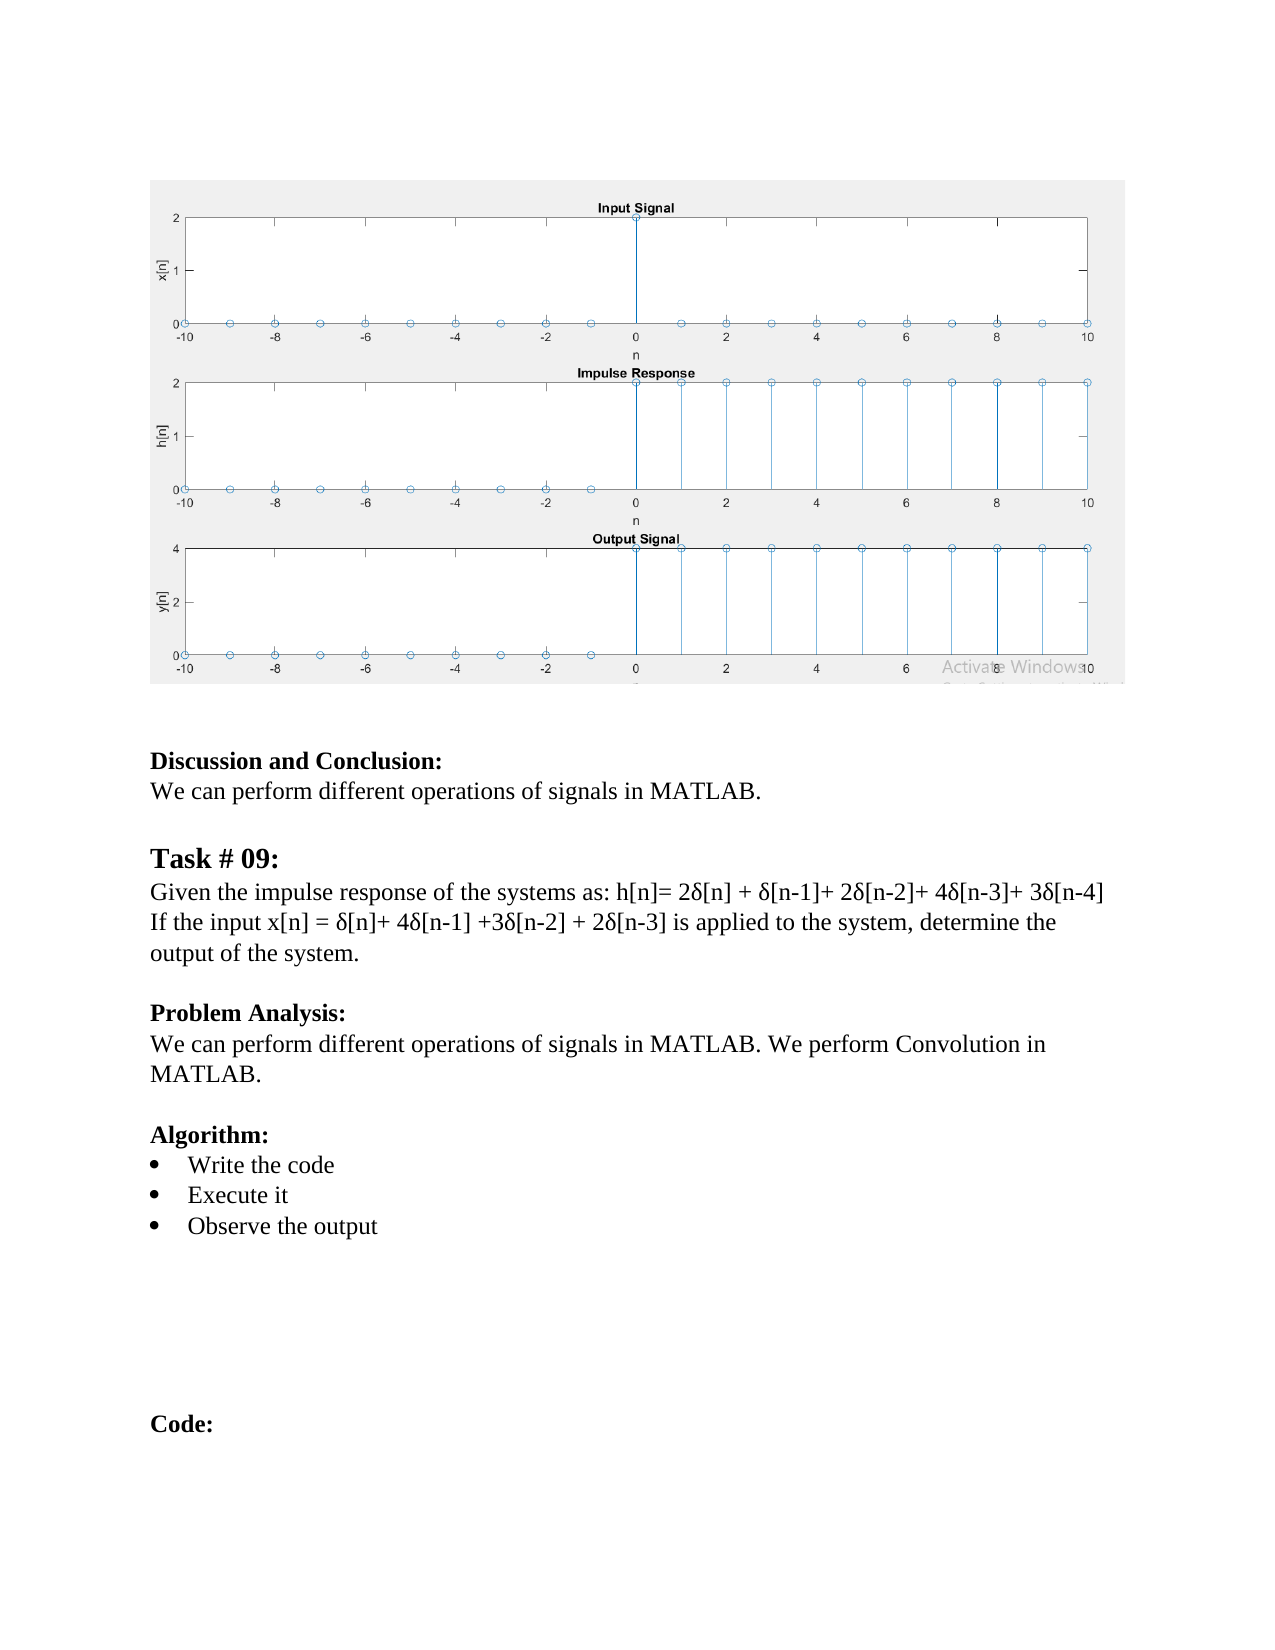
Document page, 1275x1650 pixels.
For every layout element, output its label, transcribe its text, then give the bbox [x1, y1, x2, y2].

text Given the impulse response of the systems as: h[n]= 2δ[n] + δ[n‐1]+ 2δ[n‐2]+ 4δ[n‐3]+ 3δ[n‐4] If the input x[n] = δ[n]+ 4δ[n‐1] +3δ[n‐2] + 2δ[n‐3] is applied to the system, determine the output of the system. [150, 877, 1125, 966]
list Observe the output [150, 1211, 1125, 1239]
text Code: [150, 1409, 1125, 1438]
list Execute it [150, 1181, 1125, 1209]
text Algorithm: [150, 1120, 1125, 1149]
text Discussion and Conclusion: [150, 746, 1125, 774]
text We can perform different operations of signals in MATLAB. We perform Convolution in MATLAB. [150, 1029, 1125, 1088]
picture [150, 180, 1125, 684]
text Problem Analysis: [150, 998, 1125, 1027]
list Write the code [150, 1151, 1125, 1179]
text We can perform different operations of signals in MATLAB. [150, 776, 1125, 805]
subtitle Task # 09: [150, 841, 1125, 875]
